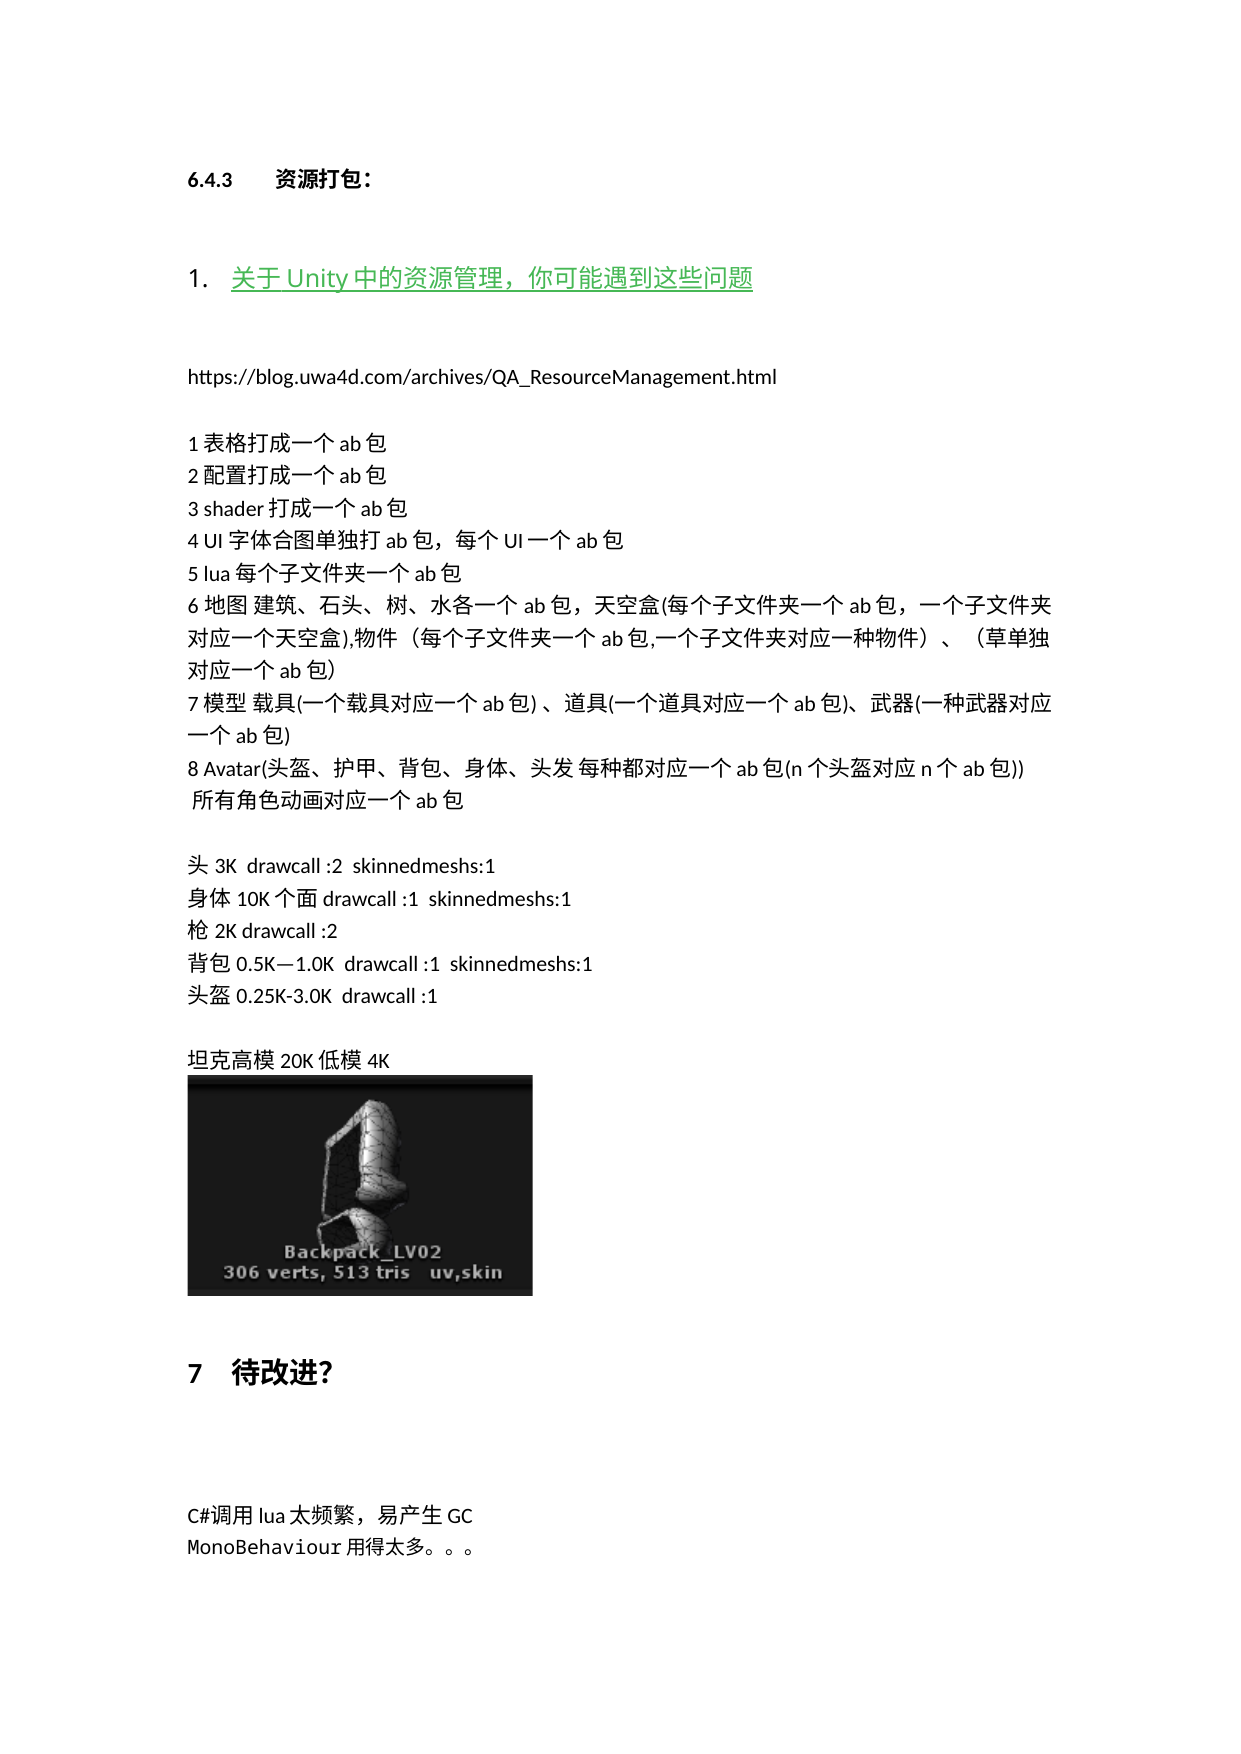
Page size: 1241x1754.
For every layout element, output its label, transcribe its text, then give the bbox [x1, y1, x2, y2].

text MonoBehaviour用得太多。。。 [187, 1530, 1053, 1562]
picture [187, 1075, 533, 1296]
text 所有角色动画对应一个ab包 [187, 783, 1053, 816]
text 6 地图 建筑、石头、树、水各一个ab包，天空盒(每个子文件夹一个ab包，一个子文件夹对应一个天空盒),物件（每个子文件夹一个ab包,一个子文件夹对应一种物件）、（草单独对应一个ab包） [187, 588, 1053, 686]
text 2 配置打成一个ab包 [187, 458, 1053, 491]
text 8 Avatar(头盔、护甲、背包、身体、头发 每种都对应一个ab包(n个头盔对应n个ab包)) [187, 751, 1053, 783]
text 坦克高模 20K 低模 4K [187, 1043, 1053, 1076]
subtitle 资源打包： [187, 162, 1053, 194]
text C#调用lua太频繁，易产生GC [187, 1497, 1053, 1530]
text https://blog.uwa4d.com/archives/QA_ResourceManagement.html [187, 361, 1053, 393]
text 枪 2K drawcall :2 [187, 913, 1053, 946]
text 1 表格打成一个ab包 [187, 426, 1053, 458]
text 身体 10K个面 drawcall :1 skinnedmeshs:1 [187, 881, 1053, 913]
text 5 lua每个子文件夹一个ab包 [187, 556, 1053, 588]
text 头 3K drawcall :2 skinnedmeshs:1 [187, 848, 1053, 881]
text 背包 0.5K—1.0K drawcall :1 skinnedmeshs:1 [187, 946, 1053, 978]
text 头盔 0.25K-3.0K drawcall :1 [187, 978, 1053, 1011]
subtitle 关于Unity中的资源管理，你可能遇到这些问题 [187, 244, 1053, 309]
text 3 shader打成一个ab包 [187, 491, 1053, 523]
text 7 模型 载具(一个载具对应一个ab包) 、道具(一个道具对应一个ab包)、武器(一种武器对应一个ab包) [187, 686, 1053, 751]
text 4 UI 字体合图单独打ab包，每个UI一个ab包 [187, 523, 1053, 556]
subtitle 待改进？ [187, 1338, 1053, 1403]
